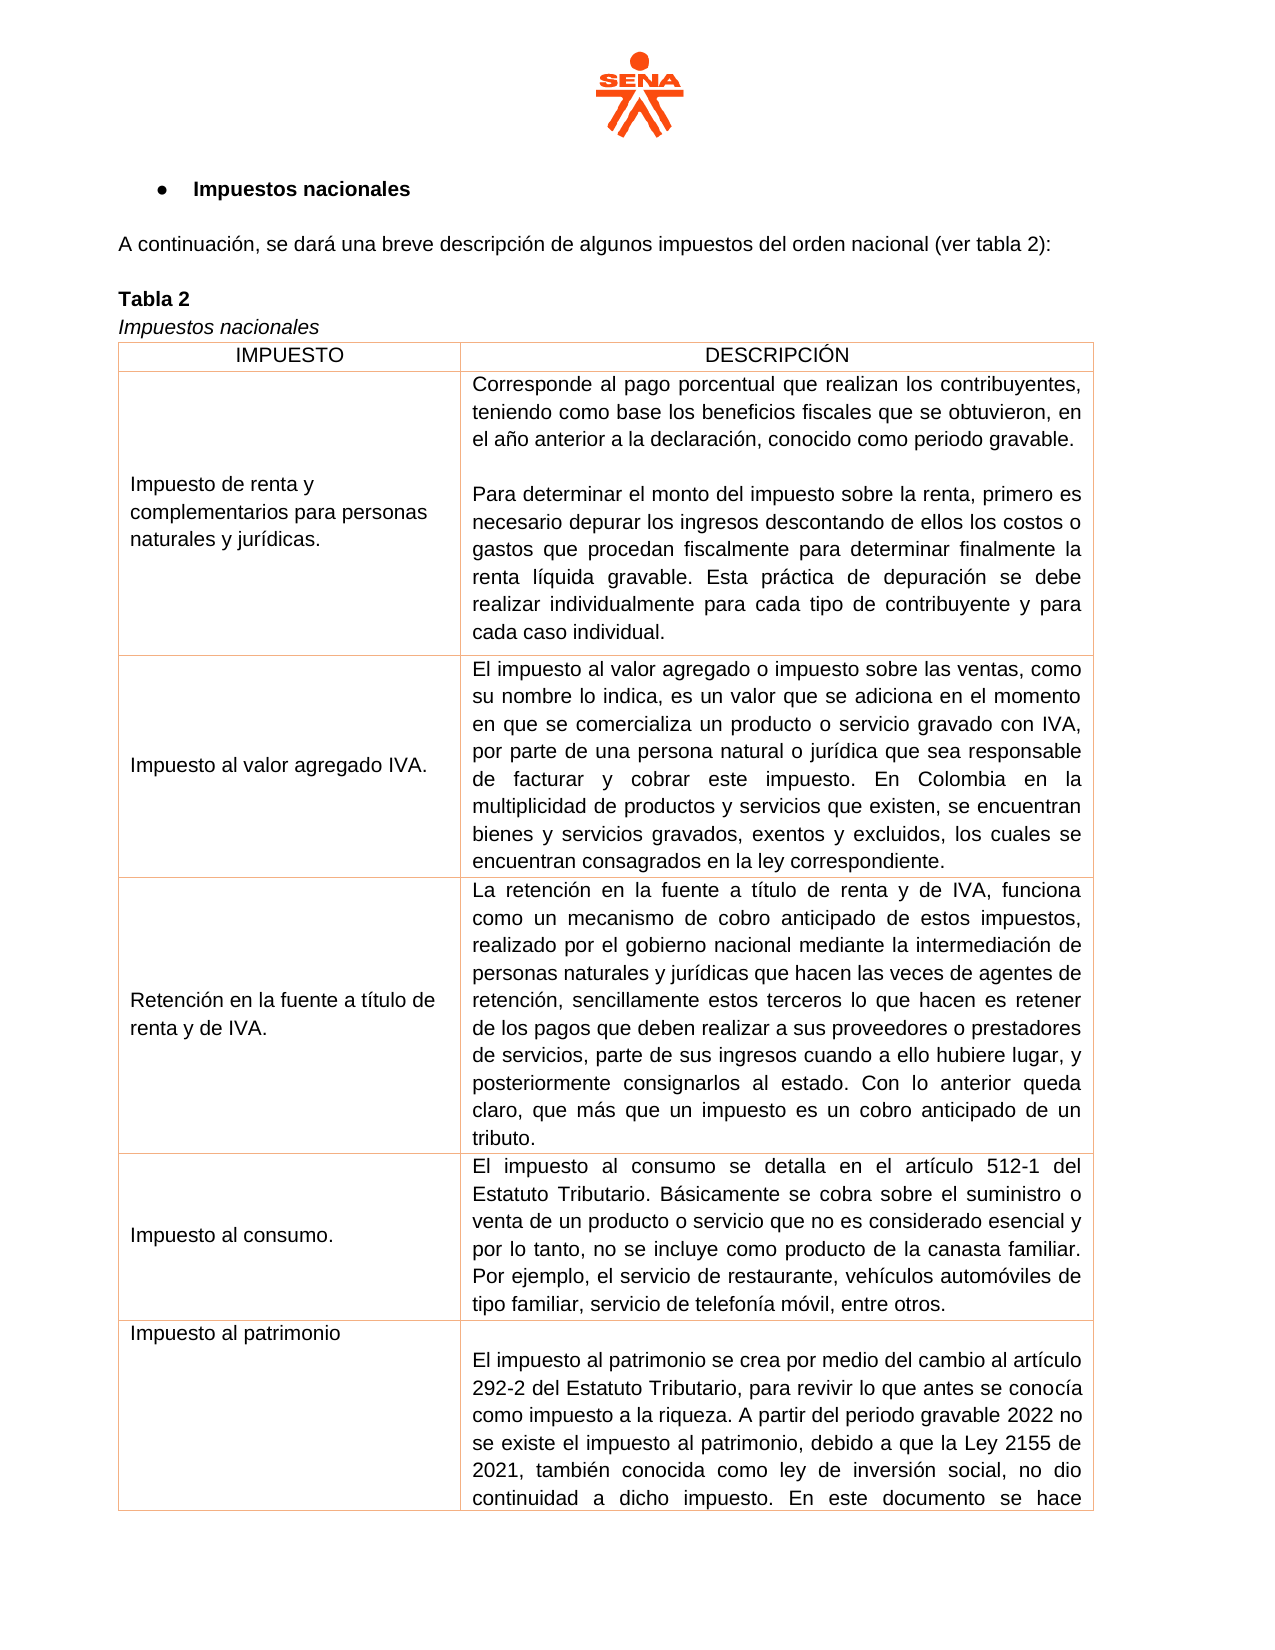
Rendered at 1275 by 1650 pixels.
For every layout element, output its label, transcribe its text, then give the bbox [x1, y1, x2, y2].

table_cell El impuesto al valor agregado o impuesto sobre las ventas, como su nombre lo indica, es un valor que se adiciona en el momento en que se comercializa un producto o servicio gravado con IVA, por parte de una persona natural o jurídica que sea responsable de facturar y cobrar este impuesto. En Colombia en la multiplicidad de productos y servicios que existen, se encuentran bienes y servicios gravados, exentos y excluidos, los cuales se encuentran consagrados en la ley correspondiente. [461, 656, 1093, 877]
table_cell Impuesto de renta y complementarios para personas naturales y jurídicas. [119, 372, 460, 655]
table_cell El impuesto al consumo se detalla en el artículo 512-1 del Estatuto Tributario. Básicamente se cobra sobre el suministro o venta de un producto o servicio que no es considerado esencial y por lo tanto, no se incluye como producto de la canasta familiar. Por ejemplo, el servicio de restaurante, vehículos automóviles de tipo familiar, servicio de telefonía móvil, entre otros. [461, 1154, 1093, 1319]
picture [585, 48, 690, 142]
text Impuestos nacionales [118, 315, 1157, 339]
table_header DESCRIPCIÓN [461, 343, 1093, 371]
list Impuestos nacionales [156, 177, 1157, 201]
text A continuación, se dará una breve descripción de algunos impuestos del orden nacional (ver tabla 2): [118, 232, 1157, 256]
table_cell Impuesto al valor agregado IVA. [119, 656, 460, 877]
table_cell Impuesto al consumo. [119, 1154, 460, 1319]
table_header IMPUESTO [119, 343, 460, 371]
table_cell Corresponde al pago porcentual que realizan los contribuyentes, teniendo como base los beneficios fiscales que se obtuvieron, en el año anterior a la declaración, conocido como periodo gravable. Para determinar el monto del impuesto sobre la renta, primero es necesario depurar los ingresos descontando de ellos los costos o gastos que procedan fiscalmente para determinar finalmente la renta líquida gravable. Esta práctica de depuración se debe realizar individualmente para cada tipo de contribuyente y para cada caso individual. [461, 372, 1093, 655]
table_cell Retención en la fuente a título de renta y de IVA. [119, 878, 460, 1153]
text Tabla 2 [118, 287, 1157, 311]
table_cell Impuesto al patrimonio [119, 1321, 460, 1509]
table_cell La retención en la fuente a título de renta y de IVA, funciona como un mecanismo de cobro anticipado de estos impuestos, realizado por el gobierno nacional mediante la intermediación de personas naturales y jurídicas que hacen las veces de agentes de retención, sencillamente estos terceros lo que hacen es retener de los pagos que deben realizar a sus proveedores o prestadores de servicios, parte de sus ingresos cuando a ello hubiere lugar, y posteriormente consignarlos al estado. Con lo anterior queda claro, que más que un impuesto es un cobro anticipado de un tributo. [461, 878, 1093, 1153]
